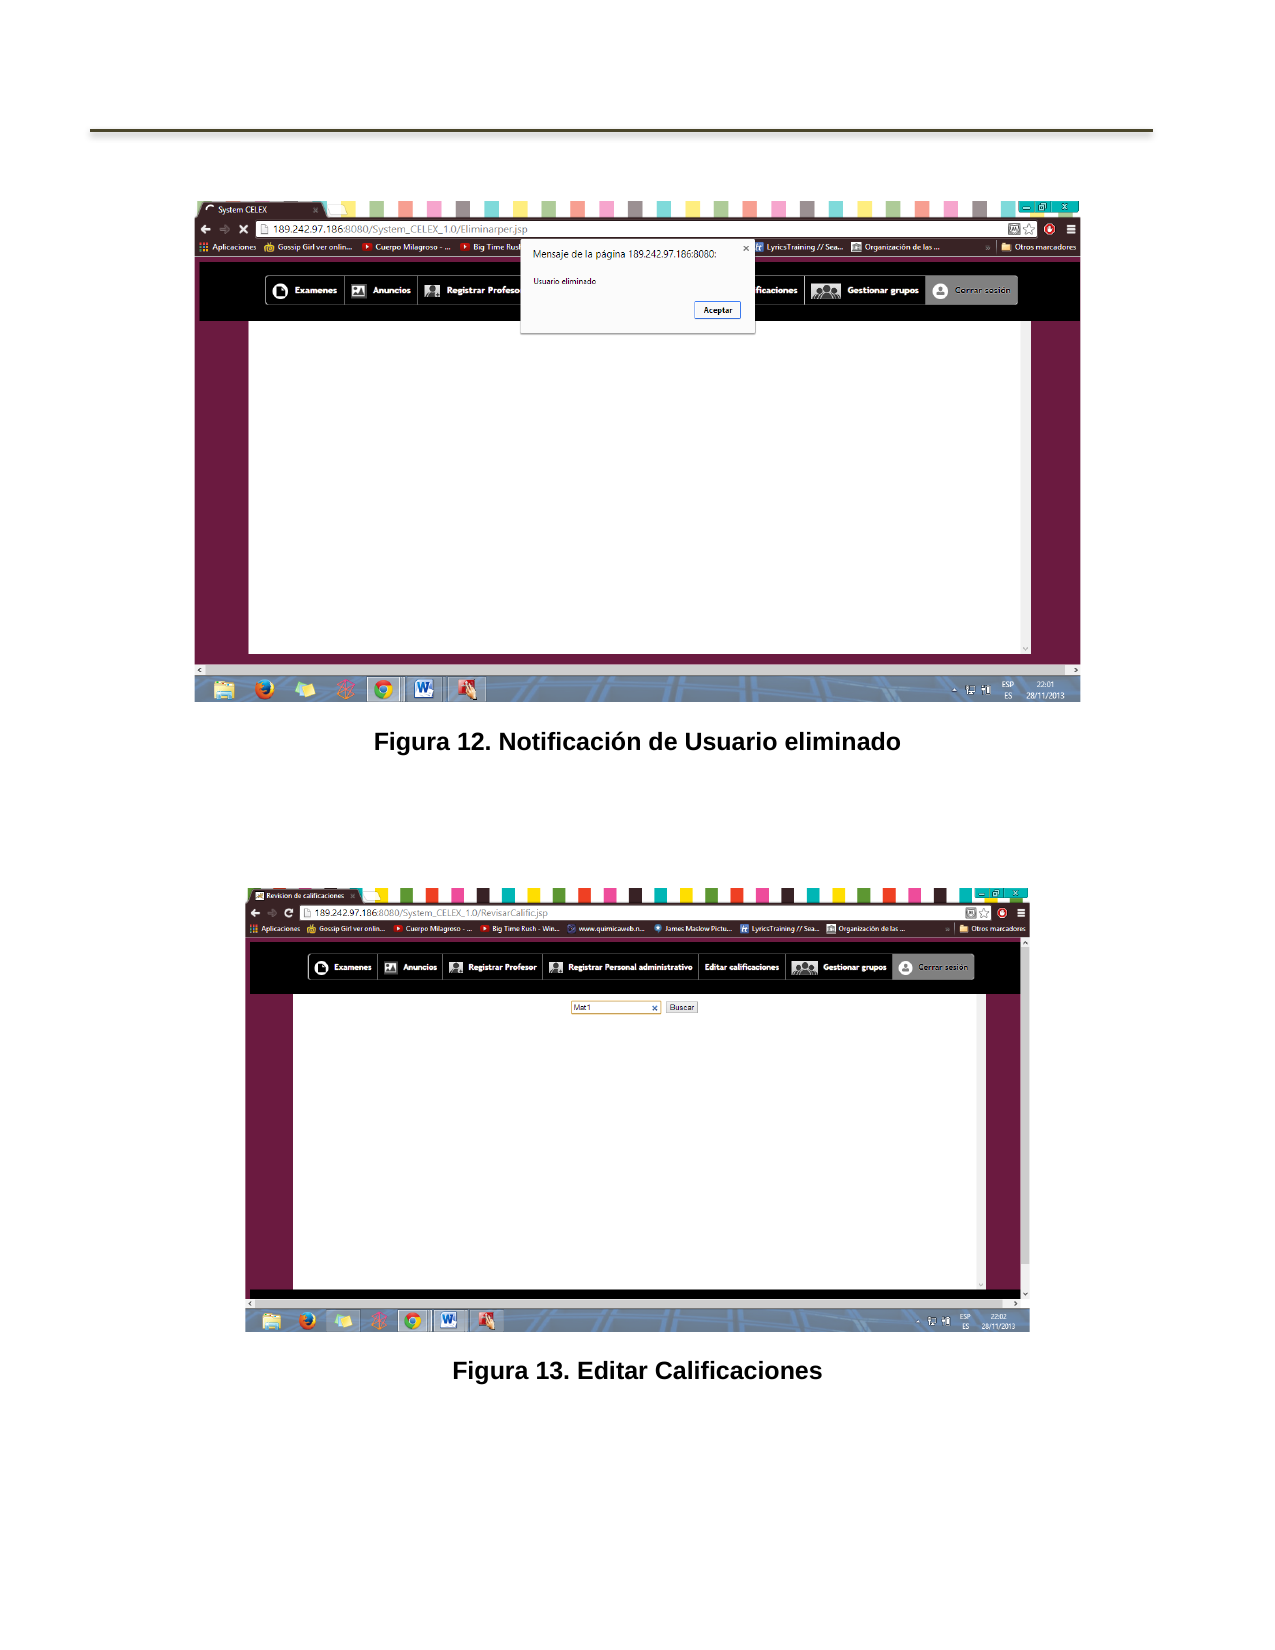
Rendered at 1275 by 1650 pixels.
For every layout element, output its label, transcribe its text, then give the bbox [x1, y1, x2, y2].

picture [194, 201, 1081, 702]
text Figura 12. Notificación de Usuario eliminado [148, 727, 1127, 756]
picture [245, 888, 1030, 1332]
text Figura 13. Editar Calificaciones [148, 1356, 1127, 1385]
